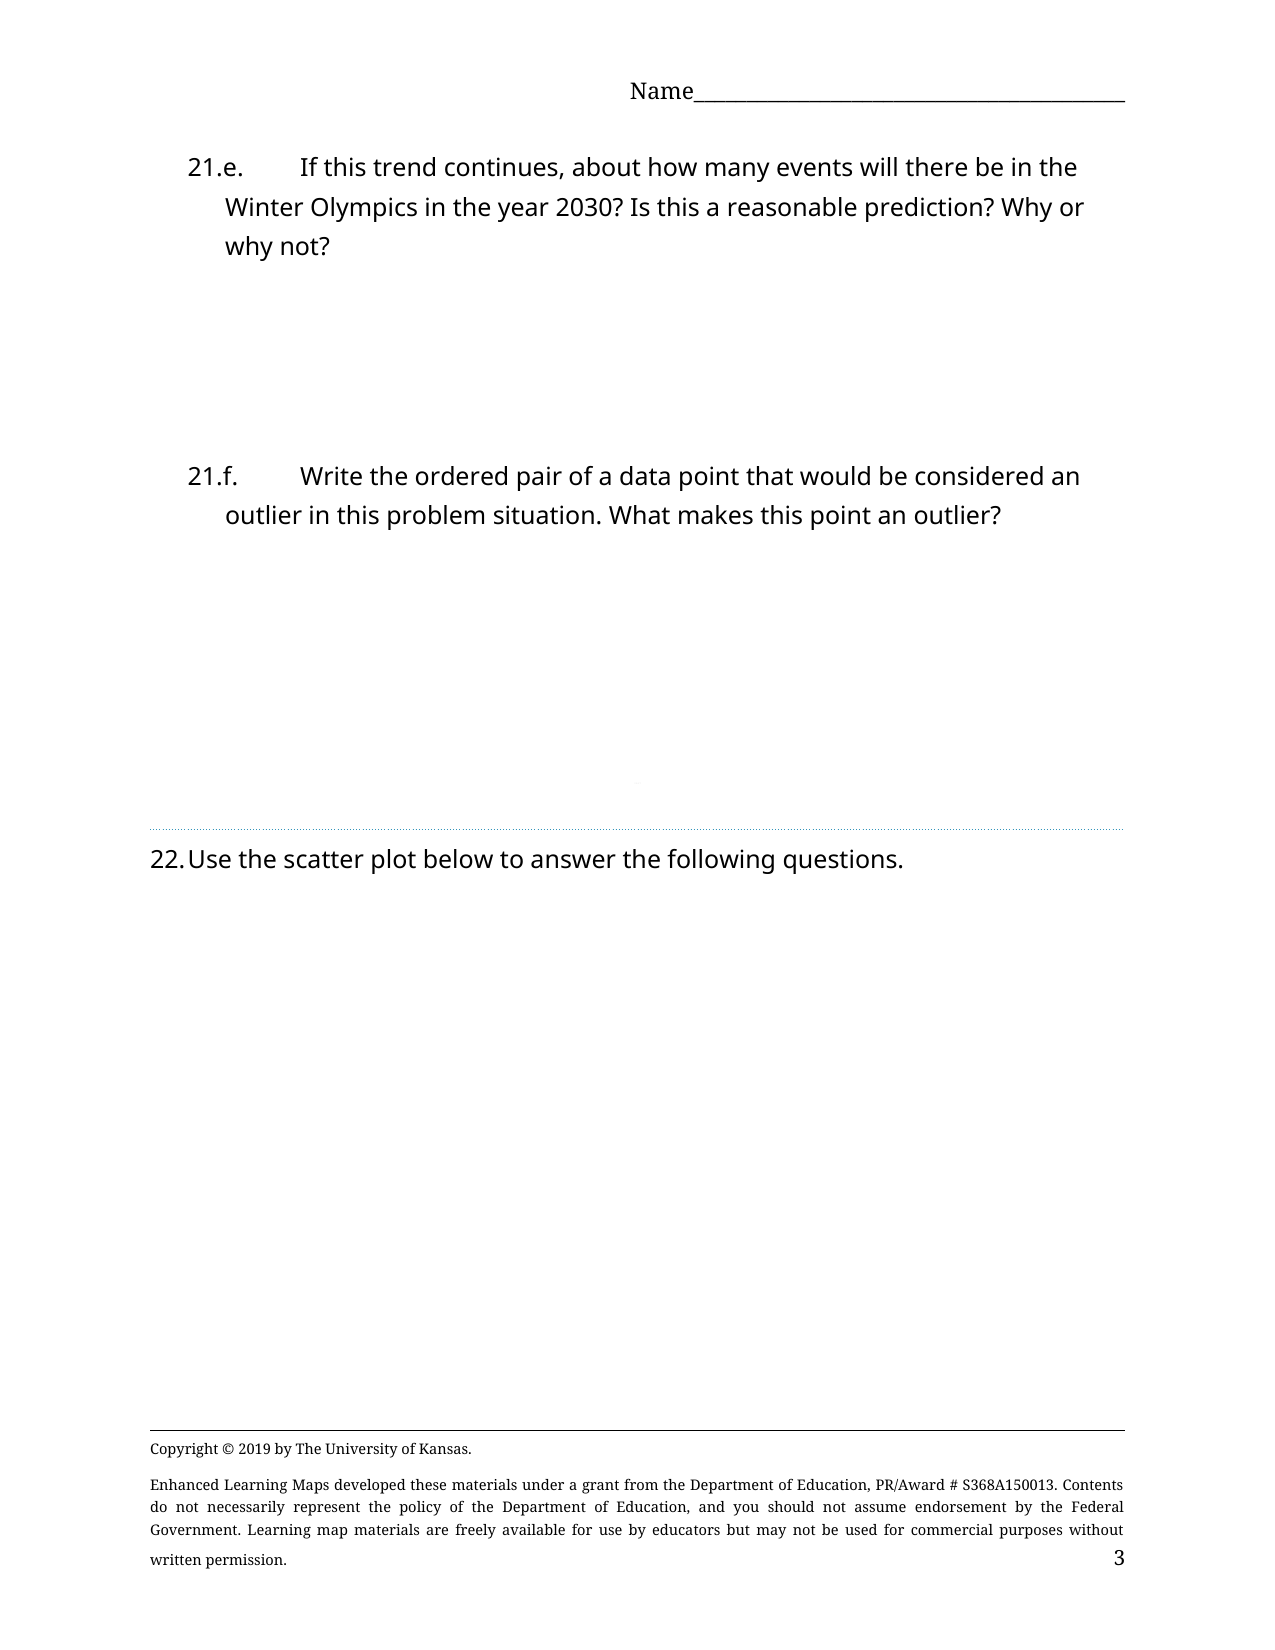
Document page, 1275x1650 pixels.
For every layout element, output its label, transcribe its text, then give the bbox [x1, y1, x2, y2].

list Use the scatter plot below to answer the following questions. [150, 829, 1125, 876]
list Write the ordered pair of a data point that would be considered an outlier in this problem situation. What makes this point an outlier? [187, 458, 1125, 532]
list If this trend continues, about how many events will there be in the Winter Olympics in the year 2030? Is this a reasonable prediction? Why or why not? [187, 150, 1125, 262]
